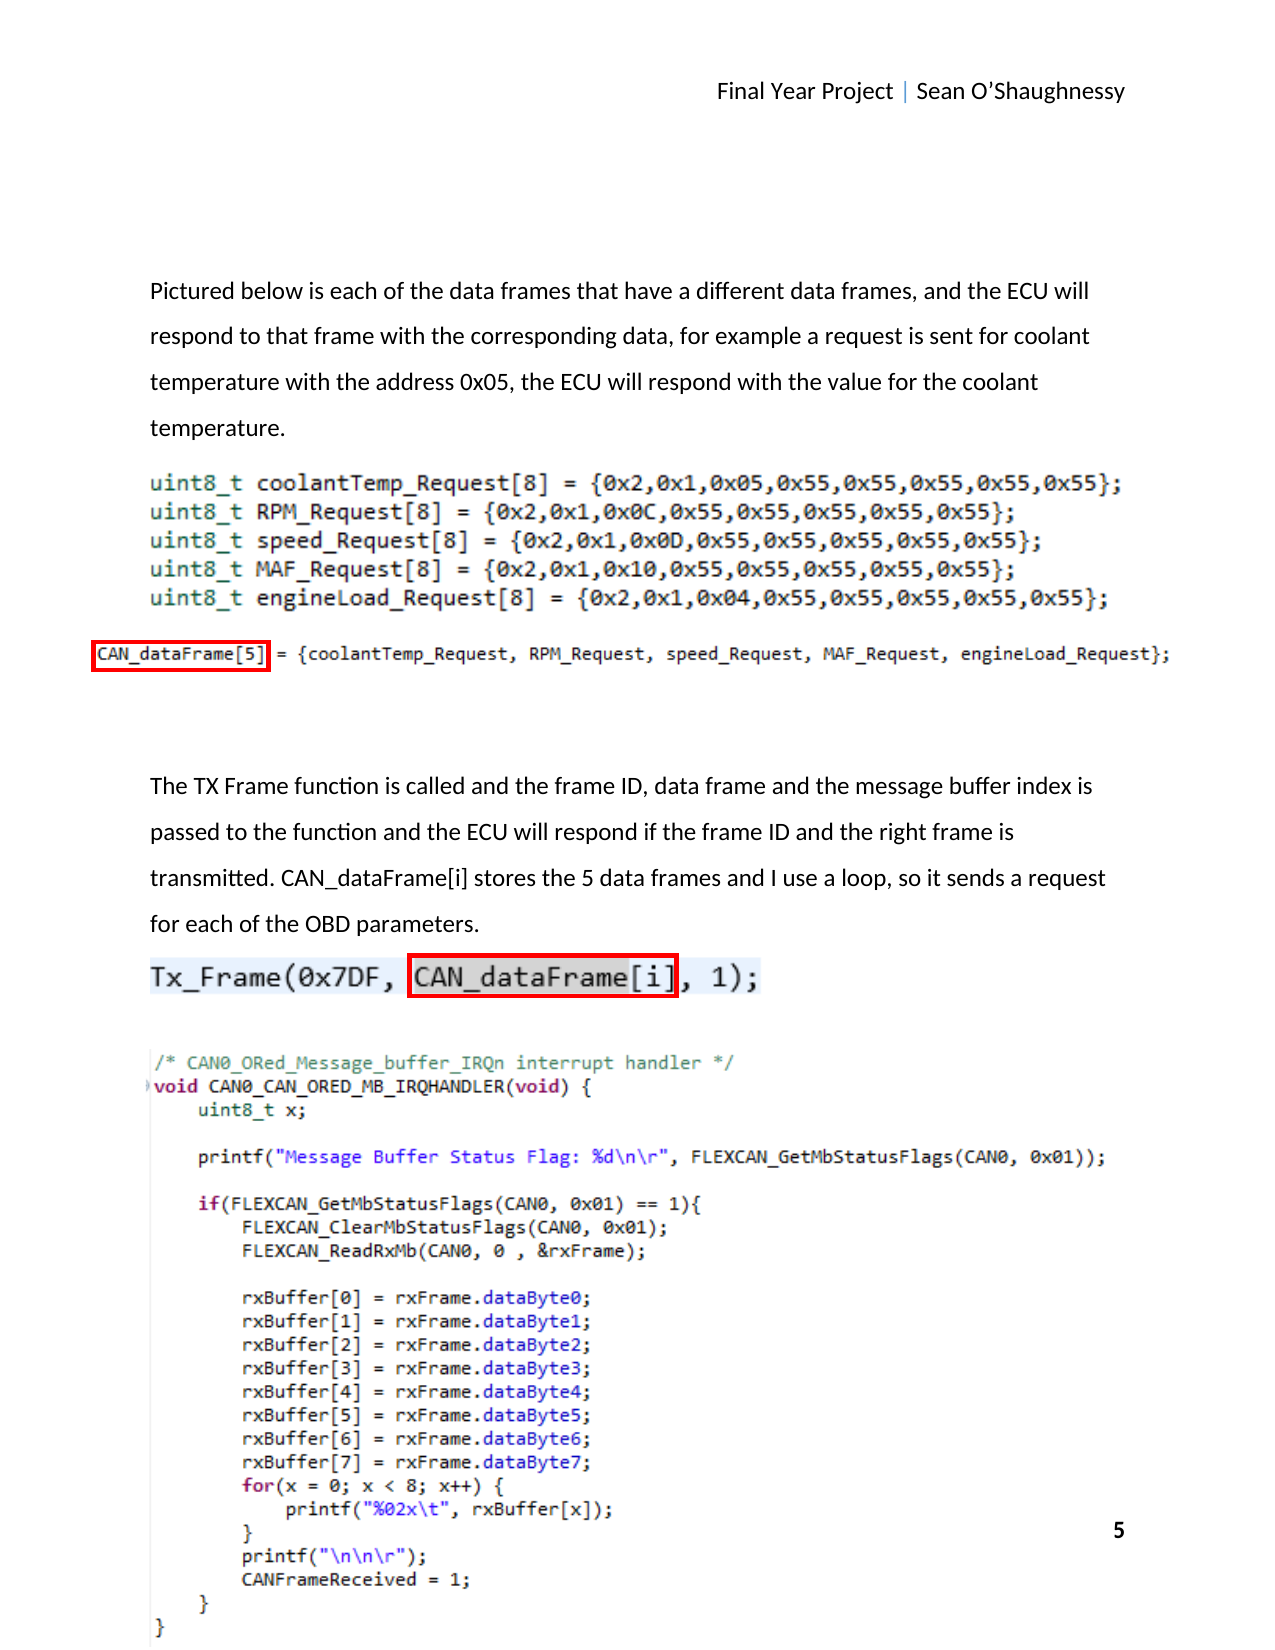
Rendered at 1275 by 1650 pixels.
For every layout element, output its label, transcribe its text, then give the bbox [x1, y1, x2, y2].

text The TX Frame function is called and the frame ID, data frame and the message buffer index is passed to the function and the ECU will respond if the frame ID and the right frame is transmitted. CAN_dataFrame[i] stores the 5 data frames and I use a loop, so it sends a request for each of the OBD parameters. [150, 771, 1125, 938]
picture [96, 637, 1179, 677]
picture [96, 644, 266, 668]
picture [412, 958, 674, 994]
picture [145, 1049, 1115, 1647]
picture [150, 957, 764, 1004]
picture [150, 468, 1125, 621]
text Pictured below is each of the data frames that have a different data frames, and the ECU will respond to that frame with the corresponding data, for example a request is sent for coolant temperature with the address 0x05, the ECU will respond with the value for the coolant temperature. [150, 275, 1125, 442]
